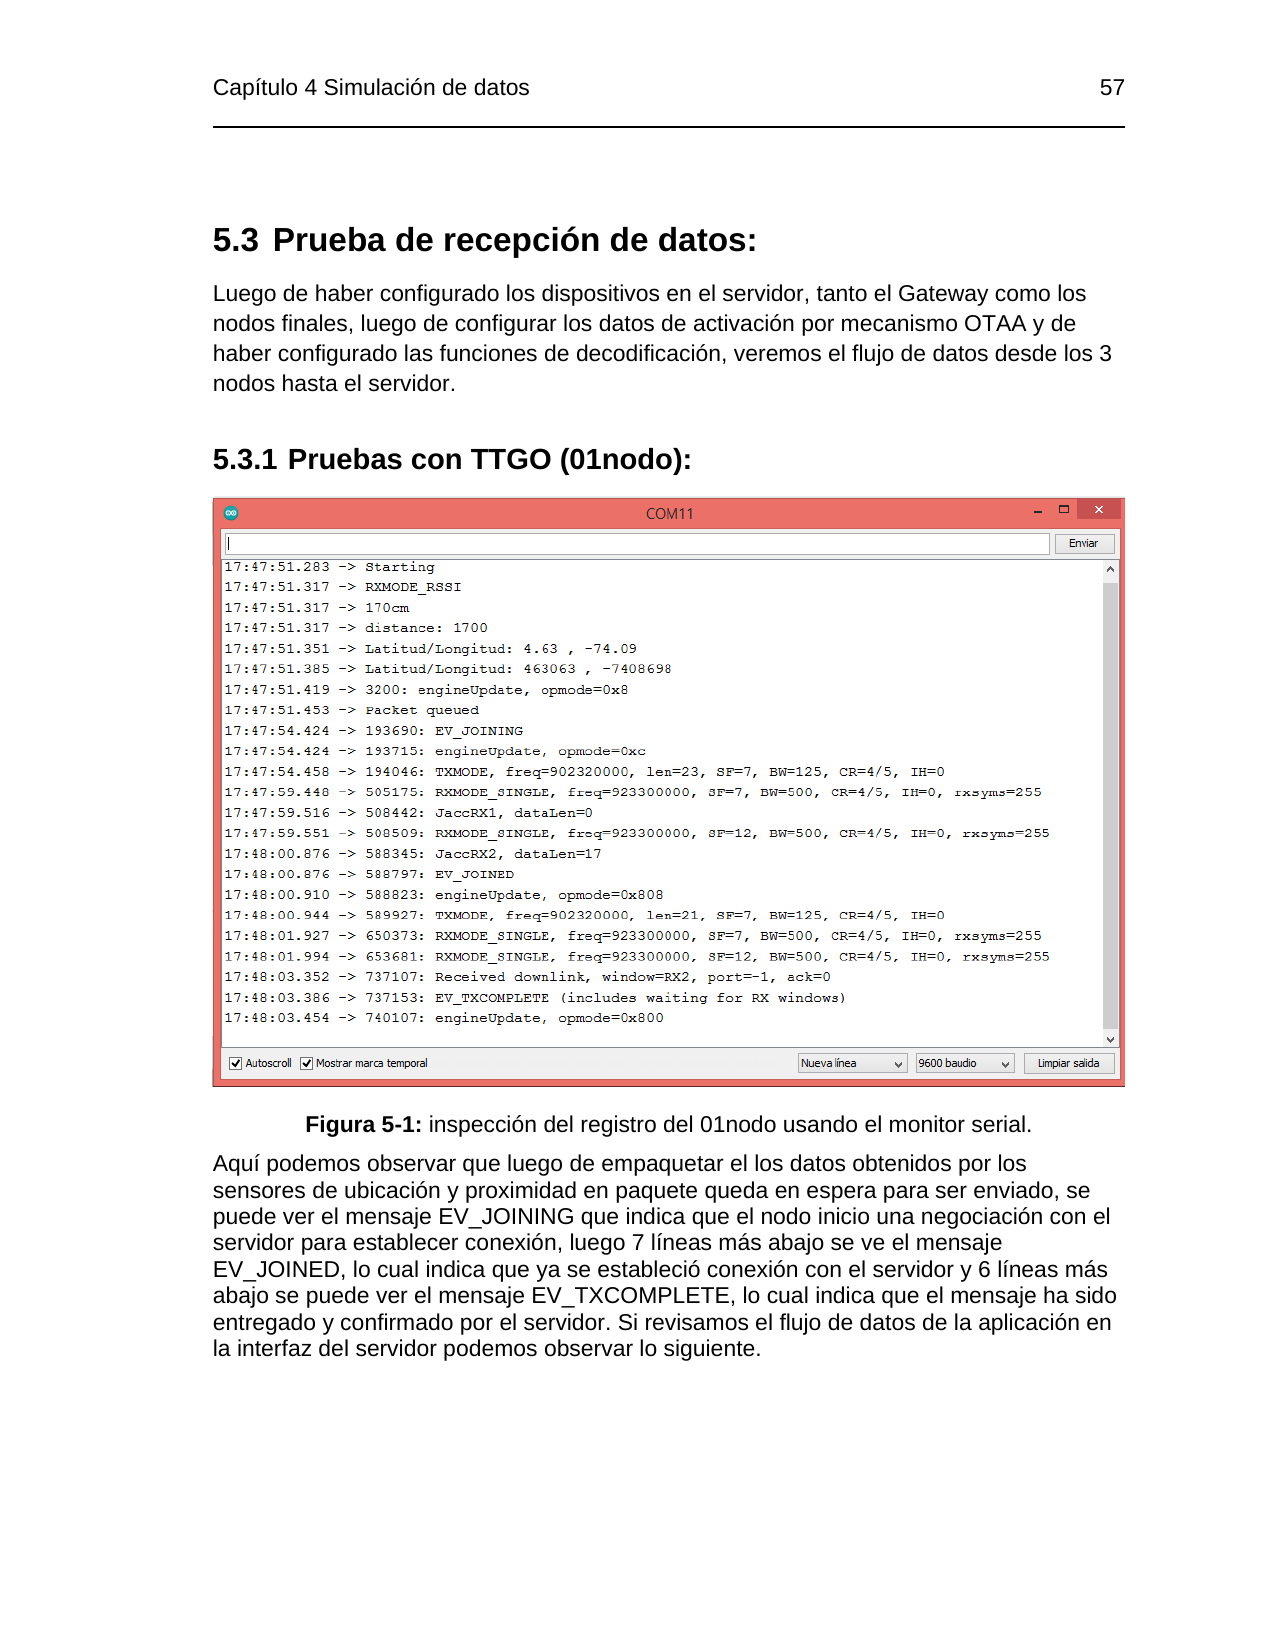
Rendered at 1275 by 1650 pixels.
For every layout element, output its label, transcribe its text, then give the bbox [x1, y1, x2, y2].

subtitle Prueba de recepción de datos: [213, 220, 1125, 259]
list Figura 5-1: inspección del registro del 01nodo usando el monitor serial. [213, 1111, 1125, 1137]
text Luego de haber configurado los dispositivos en el servidor, tanto el Gateway como los nodos finales, luego de configurar los datos de activación por mecanismo OTAA y de haber configurado las funciones de decodificación, veremos el flujo de datos desde los 3 nodos hasta el servidor. [213, 279, 1125, 396]
text Aquí podemos observar que luego de empaquetar el los datos obtenidos por los sensores de ubicación y proximidad en paquete queda en espera para ser enviado, se puede ver el mensaje EV_JOINING que indica que el nodo inicio una negociación con el servidor para establecer conexión, luego 7 líneas más abajo se ve el mensaje EV_JOINED, lo cual indica que ya se estableció conexión con el servidor y 6 líneas más abajo se puede ver el mensaje EV_TXCOMPLETE, lo cual indica que el mensaje ha sido entregado y confirmado por el servidor. Si revisamos el flujo de datos de la aplicación en la interfaz del servidor podemos observar lo siguiente. [213, 1150, 1125, 1361]
picture [212, 496, 1125, 1087]
subtitle Pruebas con TTGO (01nodo): [213, 442, 1125, 476]
